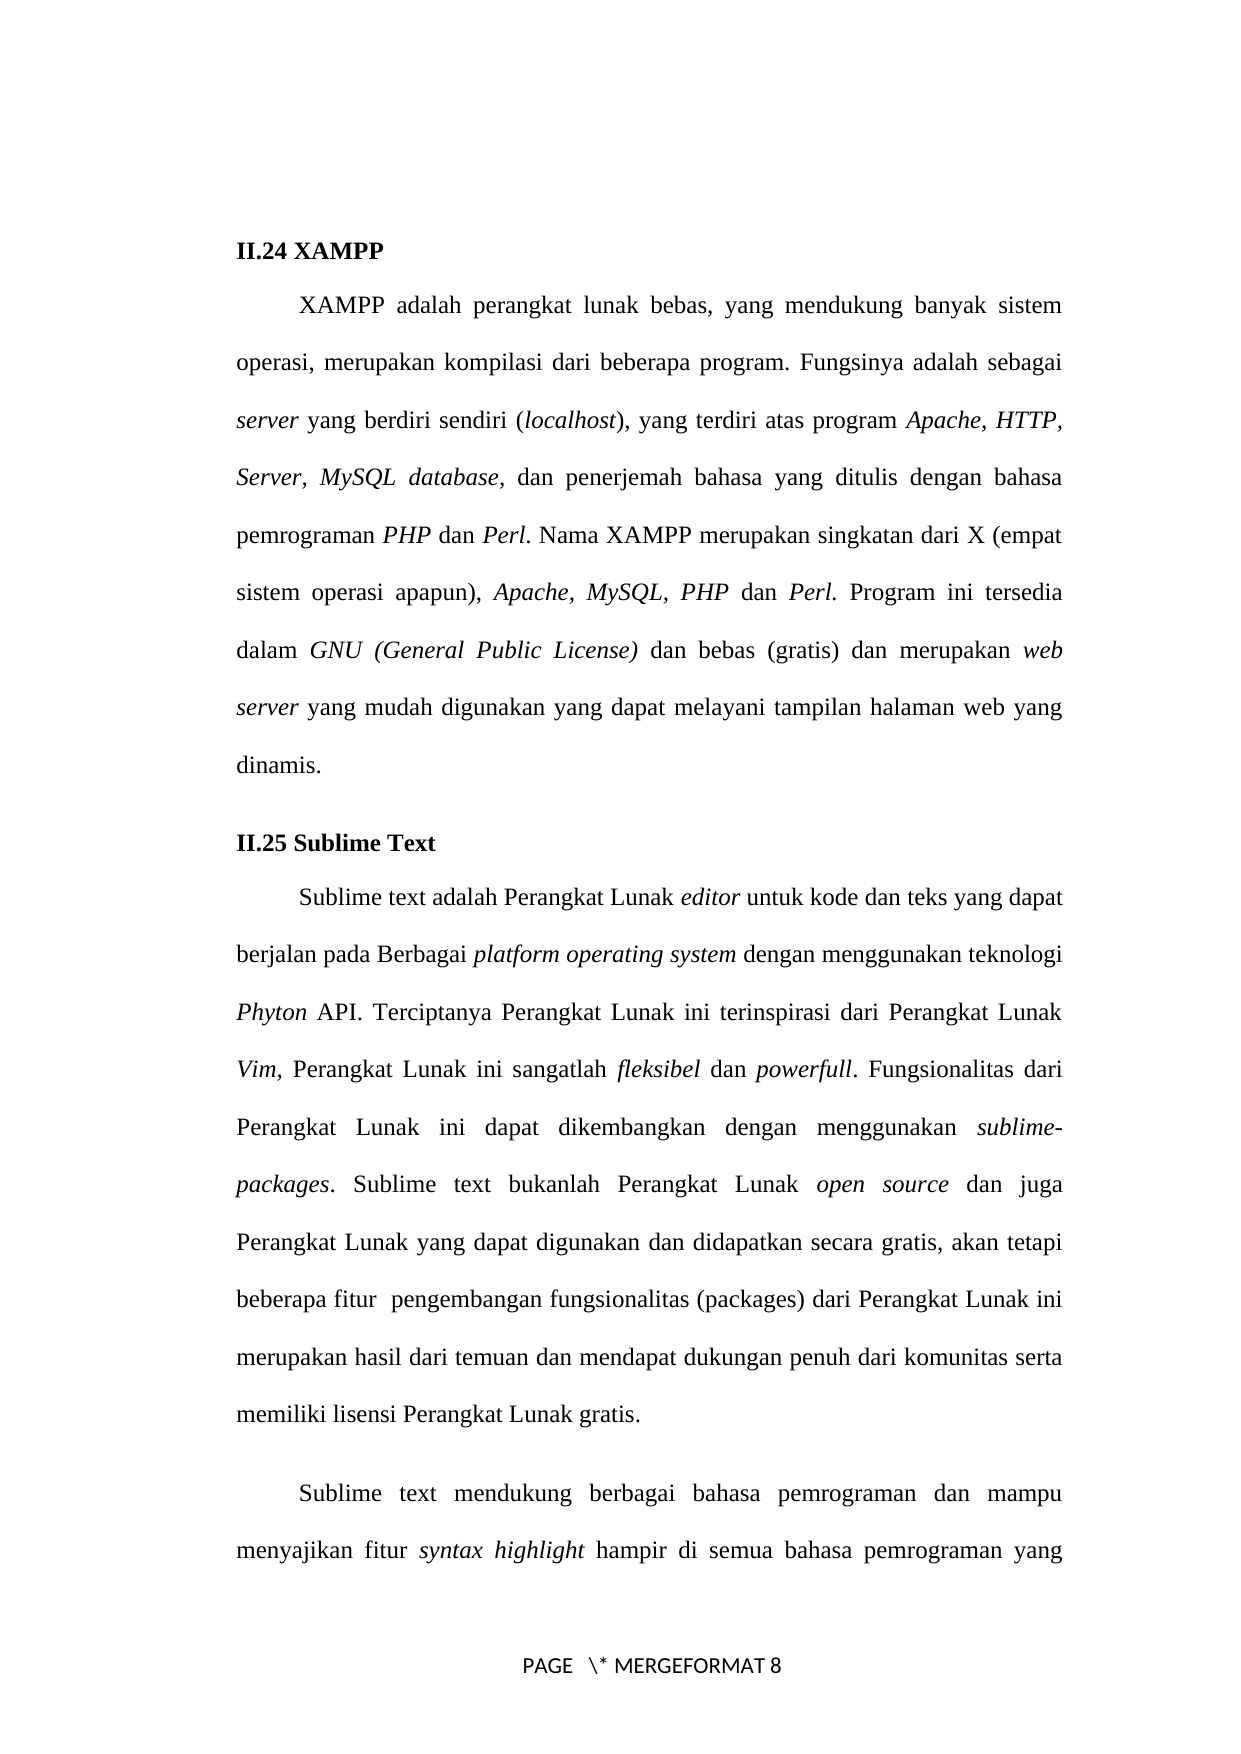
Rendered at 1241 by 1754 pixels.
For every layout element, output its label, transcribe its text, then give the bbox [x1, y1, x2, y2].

text Sublime text adalah Perangkat Lunak editor untuk kode dan teks yang dapat berjalan pada Berbagai platform operating system dengan menggunakan teknologi Phyton API. Terciptanya Perangkat Lunak ini terinspirasi dari Perangkat Lunak Vim, Perangkat Lunak ini sangatlah fleksibel dan powerfull. Fungsionalitas dari Perangkat Lunak ini dapat dikembangkan dengan menggunakan sublime-packages. Sublime text bukanlah Perangkat Lunak open source dan juga Perangkat Lunak yang dapat digunakan dan didapatkan secara gratis, akan tetapi beberapa fitur pengembangan fungsionalitas (packages) dari Perangkat Lunak ini merupakan hasil dari temuan dan mendapat dukungan penuh dari komunitas serta memiliki lisensi Perangkat Lunak gratis. [236, 882, 1063, 1428]
text XAMPP adalah perangkat lunak bebas, yang mendukung banyak sistem operasi, merupakan kompilasi dari beberapa program. Fungsinya adalah sebagai server yang berdiri sendiri (localhost), yang terdiri atas program Apache, HTTP, Server, MySQL database, dan penerjemah bahasa yang ditulis dengan bahasa pemrograman PHP dan Perl. Nama XAMPP merupakan singkatan dari X (empat sistem operasi apapun), Apache, MySQL, PHP dan Perl. Program ini tersedia dalam GNU (General Public License) dan bebas (gratis) dan merupakan web server yang mudah digunakan yang dapat melayani tampilan halaman web yang dinamis. [236, 290, 1063, 779]
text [236, 1478, 1063, 1564]
subtitle XAMPP [236, 236, 1063, 265]
subtitle Sublime Text [236, 828, 1063, 857]
